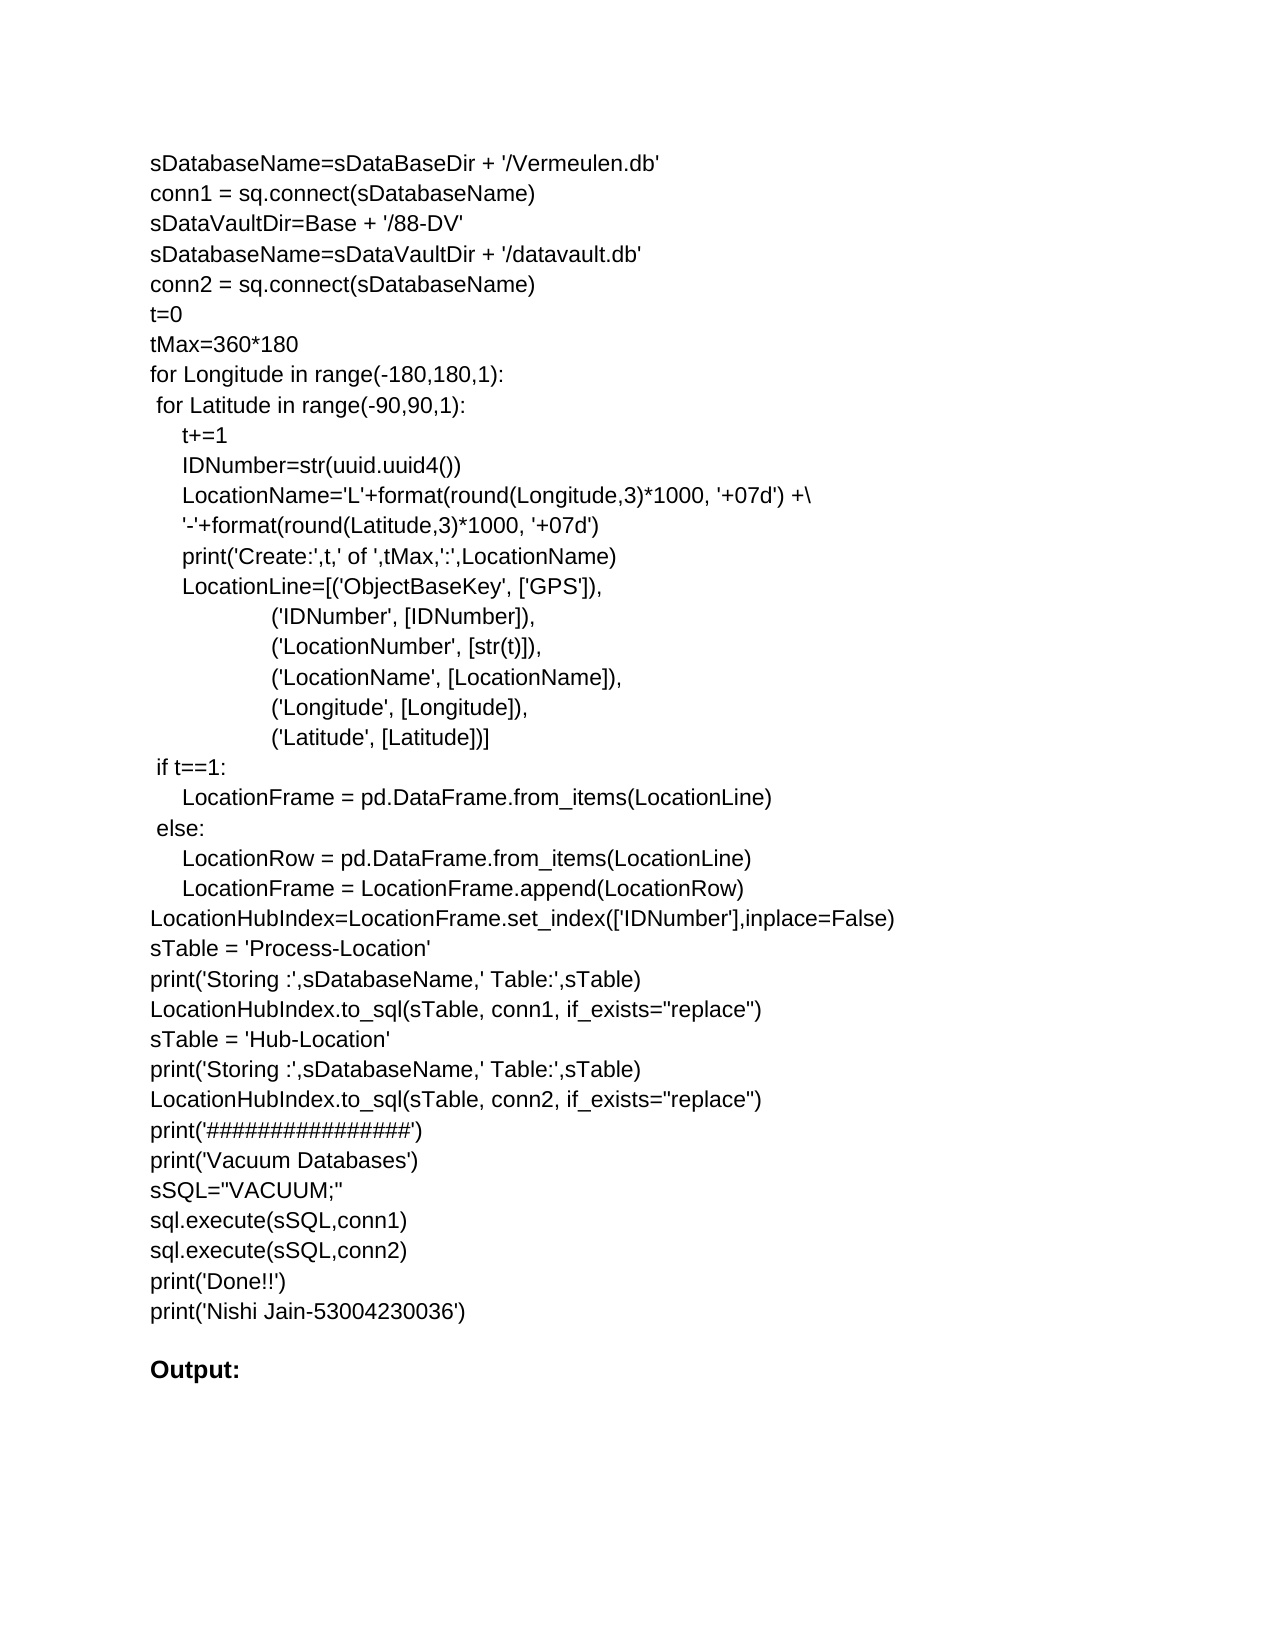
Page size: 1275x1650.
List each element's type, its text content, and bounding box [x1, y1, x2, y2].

text for Latitude in range(-90,90,1): [150, 392, 1125, 418]
text LocationName='L'+format(round(Longitude,3)*1000, '+07d') +\ [150, 482, 1125, 509]
text LocationFrame = pd.DataFrame.from_items(LocationLine) [150, 784, 1125, 811]
text LocationHubIndex=LocationFrame.set_index(['IDNumber'],inplace=False) [150, 905, 1125, 932]
text tMax=360*180 [150, 331, 1125, 358]
text sTable = 'Process-Location' [150, 935, 1125, 962]
text print('################') [150, 1117, 1125, 1143]
text LocationRow = pd.DataFrame.from_items(LocationLine) [150, 845, 1125, 871]
text print('Vacuum Databases') [150, 1147, 1125, 1173]
text sDatabaseName=sDataVaultDir + '/datavault.db' [150, 241, 1125, 267]
text '-'+format(round(Latitude,3)*1000, '+07d') [150, 512, 1125, 539]
text conn2 = sq.connect(sDatabaseName) [150, 271, 1125, 297]
text else: [150, 814, 1125, 841]
text sql.execute(sSQL,conn2) [150, 1237, 1125, 1264]
text print('Done!!') [150, 1268, 1125, 1294]
text LocationHubIndex.to_sql(sTable, conn2, if_exists="replace") [150, 1086, 1125, 1113]
text sDatabaseName=sDataBaseDir + '/Vermeulen.db' [150, 150, 1125, 176]
text if t==1: [150, 754, 1125, 781]
text for Longitude in range(-180,180,1): [150, 361, 1125, 388]
text ('LocationNumber', [str(t)]), [150, 633, 1125, 660]
text ('Latitude', [Latitude])] [150, 724, 1125, 750]
text conn1 = sq.connect(sDatabaseName) [150, 180, 1125, 207]
text LocationLine=[('ObjectBaseKey', ['GPS']), [150, 573, 1125, 599]
text t=0 [150, 301, 1125, 327]
text IDNumber=str(uuid.uuid4()) [150, 452, 1125, 478]
text print('Nishi Jain-53004230036') [150, 1298, 1125, 1324]
text print('Create:',t,' of ',tMax,':',LocationName) [150, 543, 1125, 569]
text ('LocationName', [LocationName]), [150, 663, 1125, 690]
text LocationFrame = LocationFrame.append(LocationRow) [150, 875, 1125, 901]
text sDataVaultDir=Base + '/88-DV' [150, 210, 1125, 237]
text t+=1 [150, 422, 1125, 448]
text print('Storing :',sDatabaseName,' Table:',sTable) [150, 966, 1125, 992]
text LocationHubIndex.to_sql(sTable, conn1, if_exists="replace") [150, 996, 1125, 1022]
text Output: [150, 1355, 1125, 1384]
text sTable = 'Hub-Location' [150, 1026, 1125, 1052]
text sSQL="VACUUM;" [150, 1177, 1125, 1203]
text sql.execute(sSQL,conn1) [150, 1207, 1125, 1234]
text ('Longitude', [Longitude]), [150, 694, 1125, 720]
text print('Storing :',sDatabaseName,' Table:',sTable) [150, 1056, 1125, 1083]
text ('IDNumber', [IDNumber]), [150, 603, 1125, 629]
